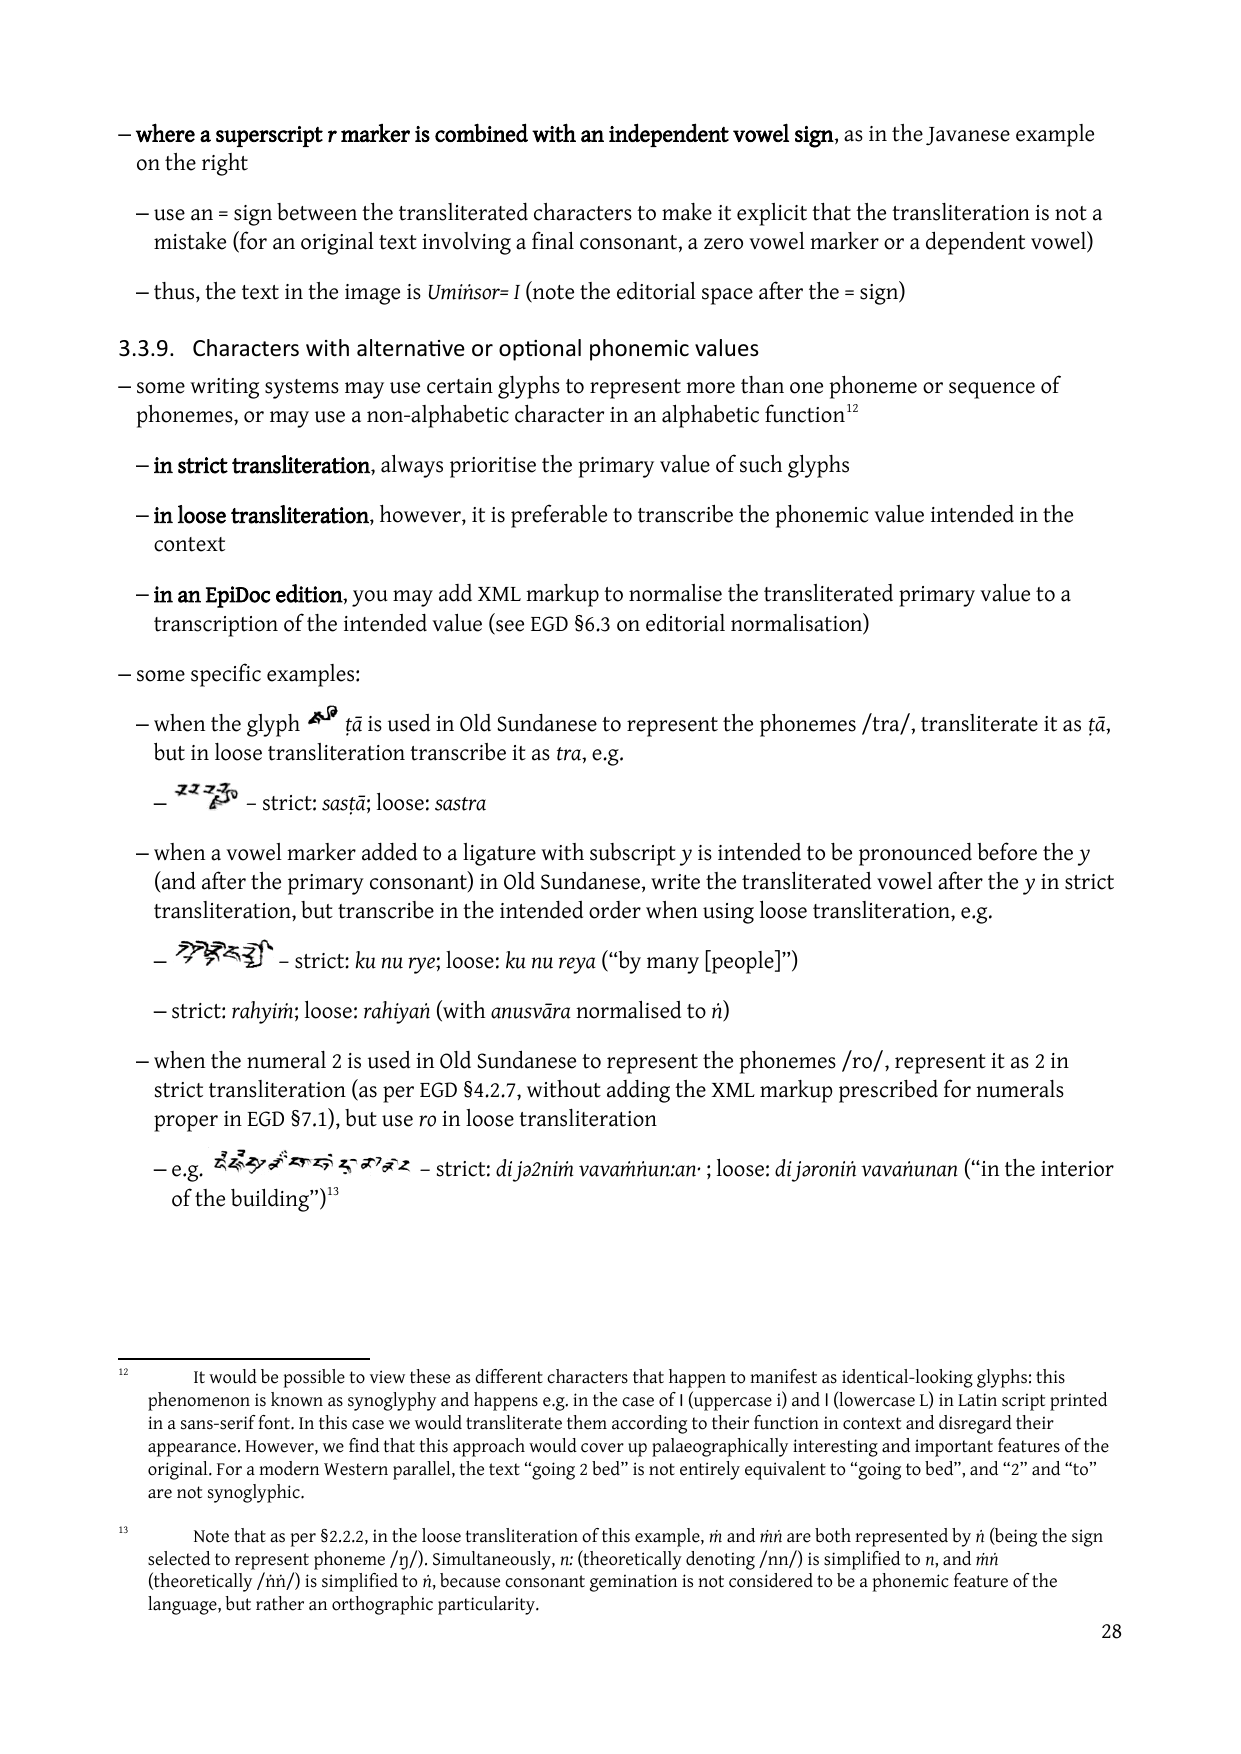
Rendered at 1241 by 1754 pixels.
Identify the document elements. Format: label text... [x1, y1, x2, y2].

list when a vowel marker added to a ligature with subscript y is intended to be pronounced before the y (and after the primary consonant) in Old Sundanese, write the transliterated vowel after the y in strict transliteration, but transcribe in the intended order when using loose transliteration, e.g. [136, 837, 1122, 924]
list – strict: ku nu rye; loose: ku nu reya (“by many [people]”) [153, 945, 1122, 974]
list when the numeral 2 is used in Old Sundanese to represent the phonemes /ro/, represent it as 2 in strict transliteration (as per EGD §4.2.7, without adding the XML markup prescribed for numerals proper in EGD §7.1), but use ro in loose transliteration [136, 1045, 1122, 1133]
picture [171, 780, 241, 811]
list some specific examples: [118, 658, 1122, 687]
list e.g. – strict: di jә2niṁ vavaṁṅun:an· ; loose: di jәroniṅ vavaṅunan (“in the interior of the building”) [153, 1153, 1122, 1212]
list in an EpiDoc edition, you may add XML markup to normalise the transliterated primary value to a transcription of the intended value (see EGD §6.3 on editorial normalisation) [136, 578, 1122, 637]
list – strict: sasṭā; loose: sastra [153, 787, 1122, 816]
picture [305, 701, 340, 731]
list where a superscript r marker is combined with an independent vowel sign, as in the Javanese example on the right [118, 118, 1122, 176]
list strict: rahyiṁ; loose: rahiyaṅ (with anusvāra normalised to ṅ) [153, 995, 1122, 1024]
list use an = sign between the transliterated characters to make it explicit that the transliteration is not a mistake (for an original text involving a final consonant, a zero vowel marker or a dependent vowel) [136, 197, 1122, 256]
list in strict transliteration, always prioritise the primary value of such glyphs [136, 449, 1122, 478]
picture [208, 1147, 415, 1177]
list in loose transliteration, however, it is preferable to transcribe the phonemic value intended in the context [136, 499, 1122, 558]
subtitle Characters with alternative or optional phonemic values [118, 326, 1122, 364]
picture [171, 939, 274, 969]
list thus, the text in the image is Umiṅsor= I (note the editorial space after the = sign) [136, 276, 1122, 306]
list when the glyph ṭā is used in Old Sundanese to represent the phonemes /tra/, transliterate it as ṭā, but in loose transliteration transcribe it as tra, e.g. [136, 708, 1122, 766]
list some writing systems may use certain glyphs to represent more than one phoneme or sequence of phonemes, or may use a non-alphabetic character in an alphabetic function [118, 370, 1122, 428]
